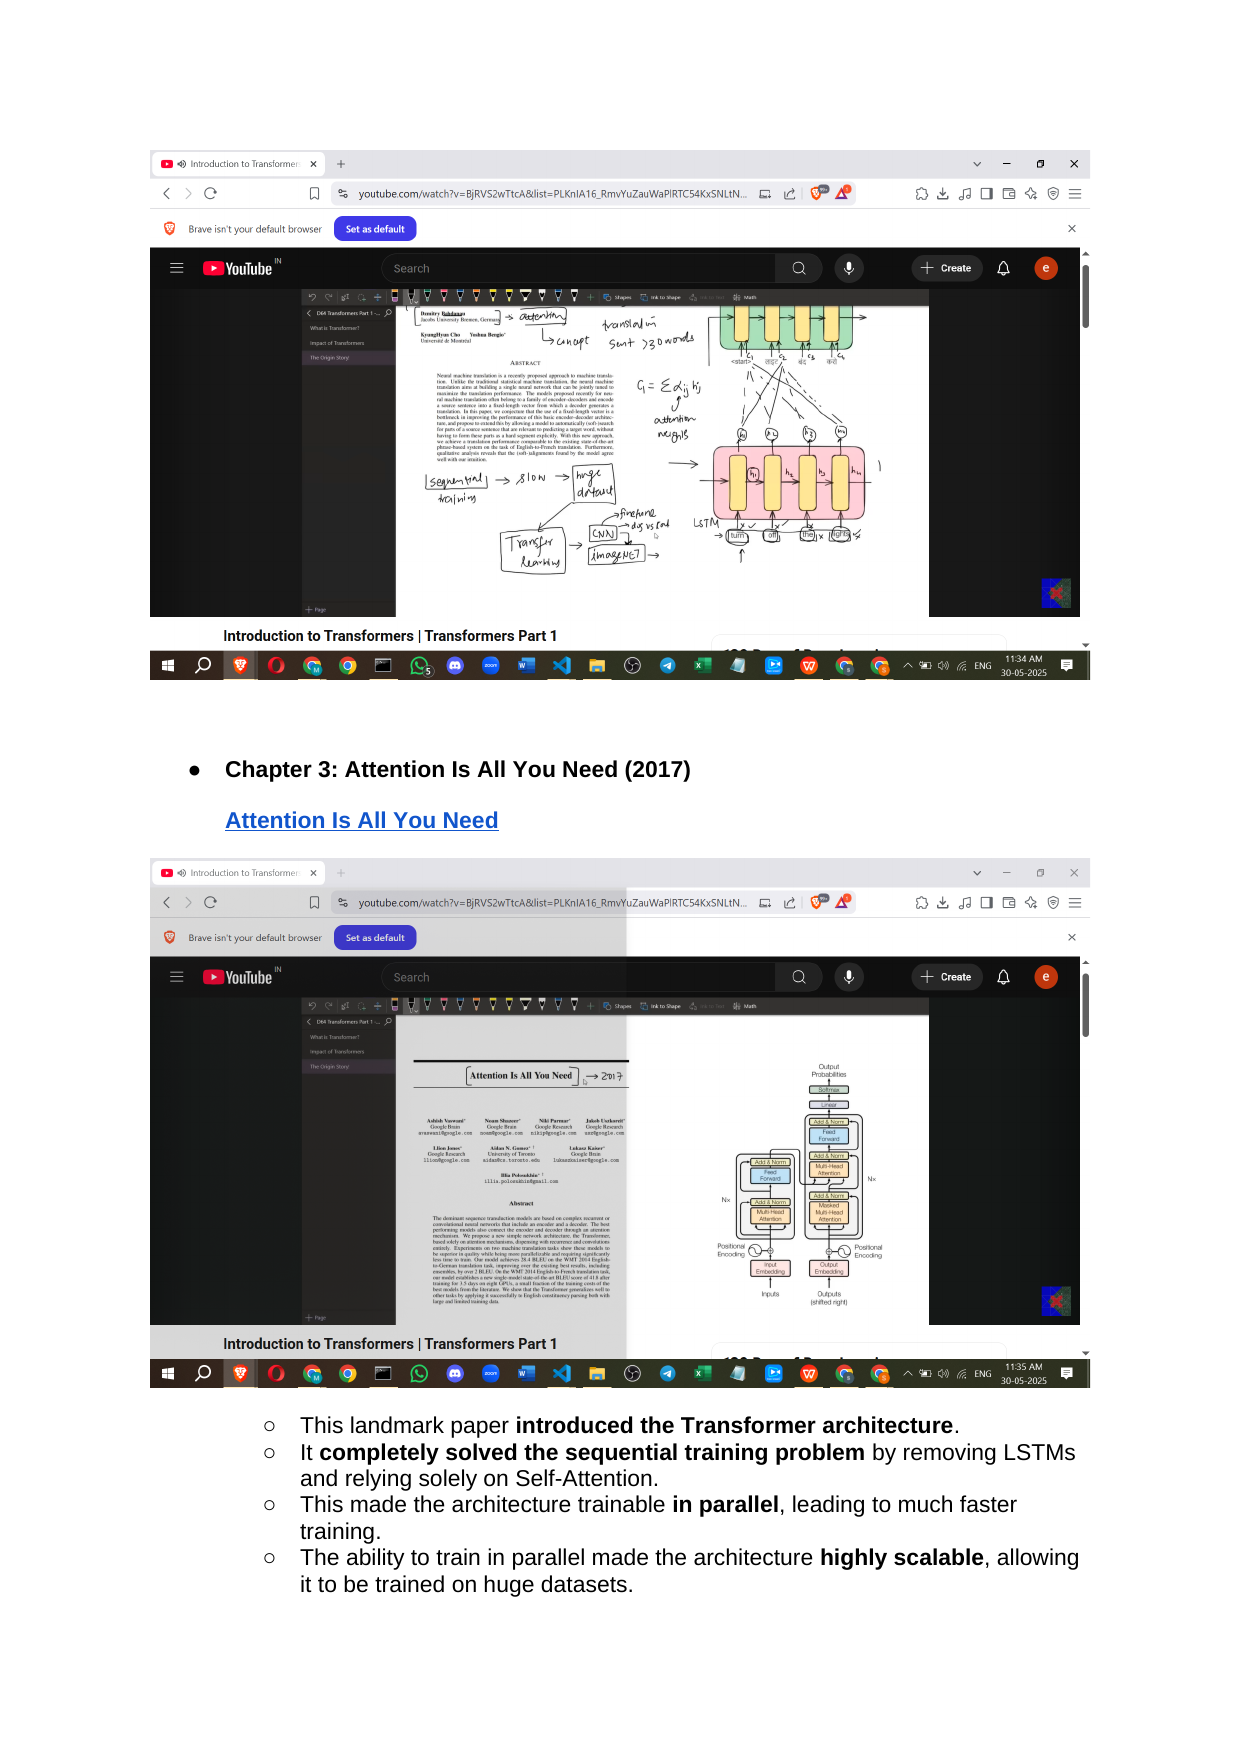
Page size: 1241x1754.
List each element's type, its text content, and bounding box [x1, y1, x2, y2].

list Chapter 3: Attention Is All You Need (2017) [187, 756, 1090, 782]
picture [150, 858, 1091, 1388]
list This landmark paper introduced the Transformer architecture. [262, 1412, 1090, 1439]
text Attention Is All You Need [225, 807, 1090, 833]
list This made the architecture trainable in parallel, leading to much faster training. [262, 1491, 1090, 1544]
list It completely solved the sequential training problem by removing LSTMs and relying solely on Self-Attention. [262, 1439, 1090, 1491]
list The ability to train in parallel made the architecture highly scalable, allowing it to be trained on huge datasets. [262, 1544, 1090, 1597]
picture [150, 150, 1091, 680]
